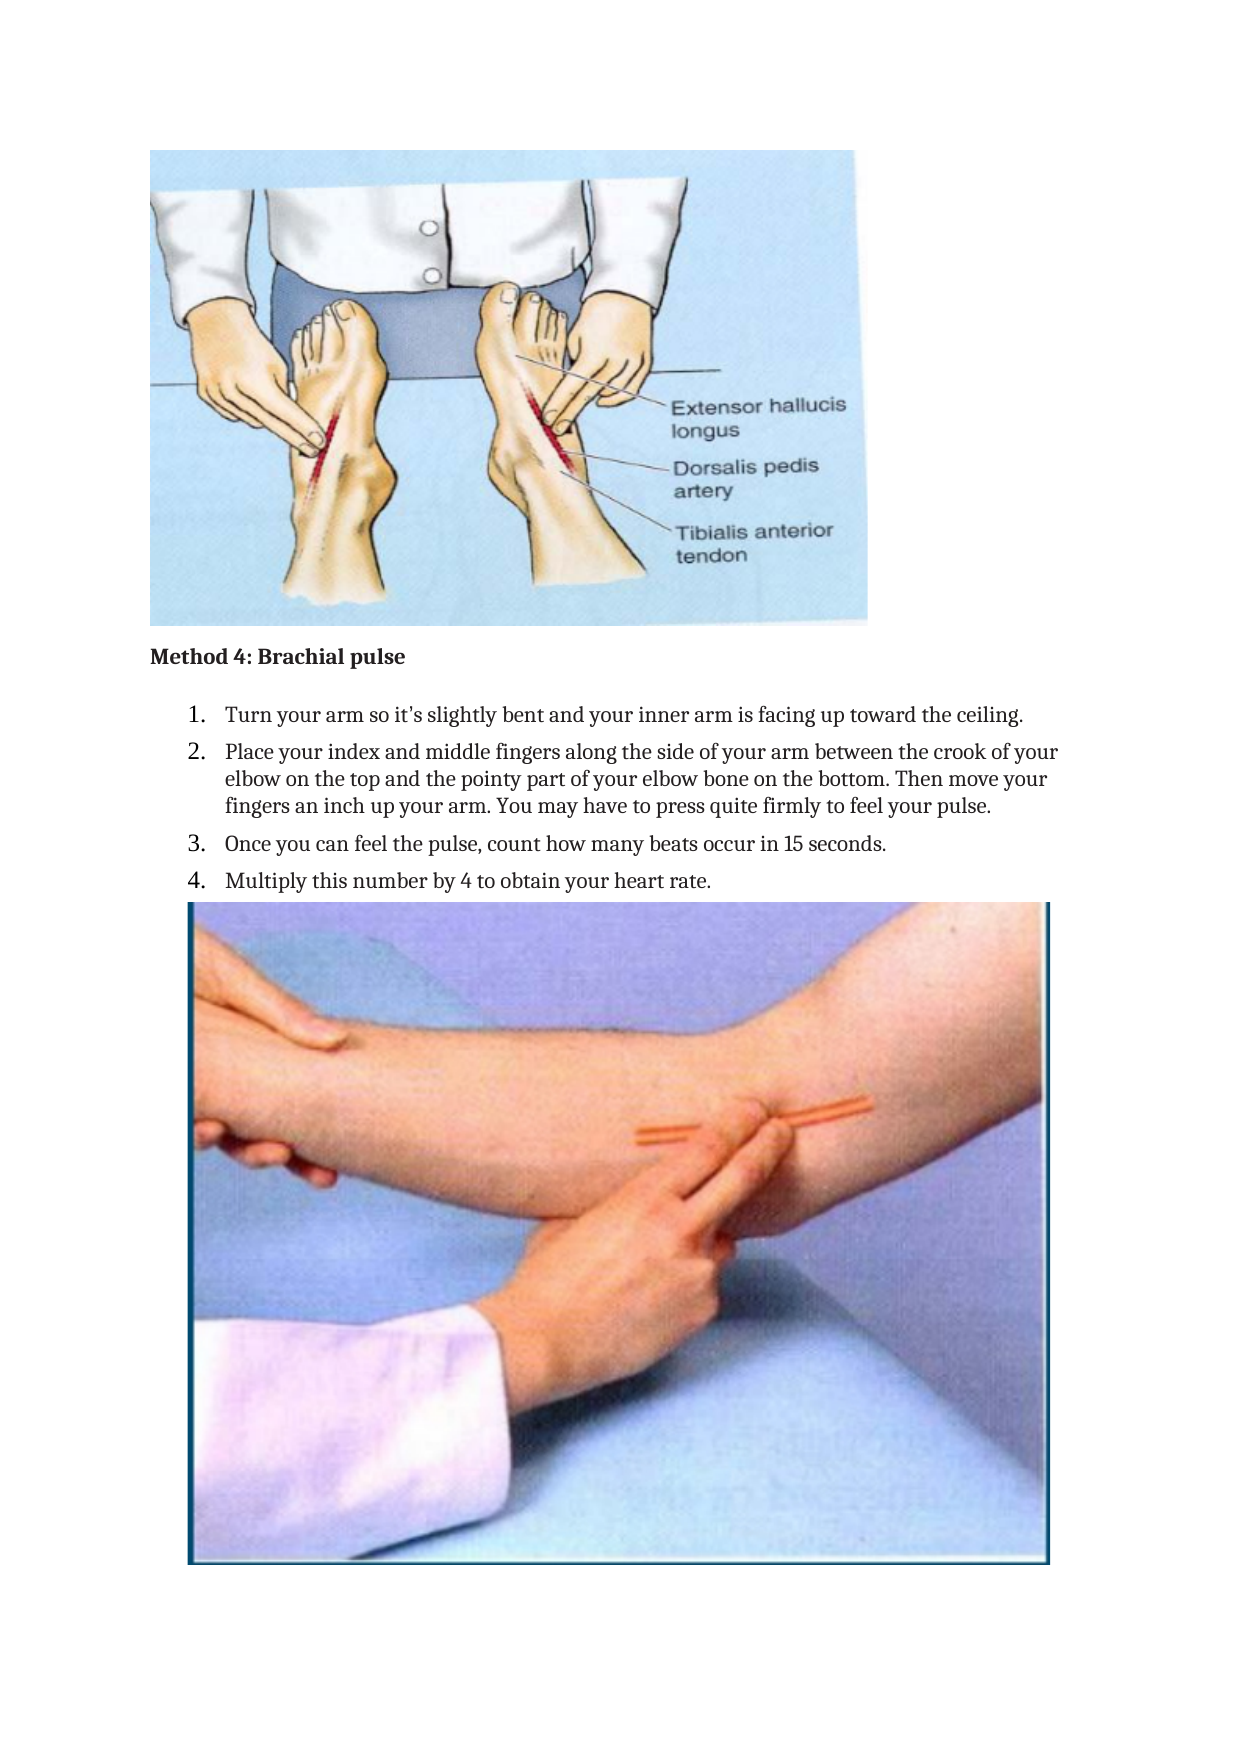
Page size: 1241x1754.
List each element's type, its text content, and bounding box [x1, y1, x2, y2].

list Multiply this number by 4 to obtain your heart rate. [187, 865, 1090, 894]
text Method 4: Brachial pulse [150, 626, 1090, 670]
list Once you can feel the pulse, count how many beats occur in 15 seconds. [187, 828, 1090, 857]
list Place your index and middle fingers along the side of your arm between the crook of your elbow on the top and the pointy part of your elbow bone on the bottom. Then move your fingers an inch up your arm. You may have to press quite firmly to feel your pulse. [187, 736, 1090, 819]
picture [150, 150, 868, 626]
picture [192, 902, 1048, 1565]
list Turn your arm so it’s slightly bent and your inner arm is facing up toward the ceiling. [187, 699, 1090, 728]
